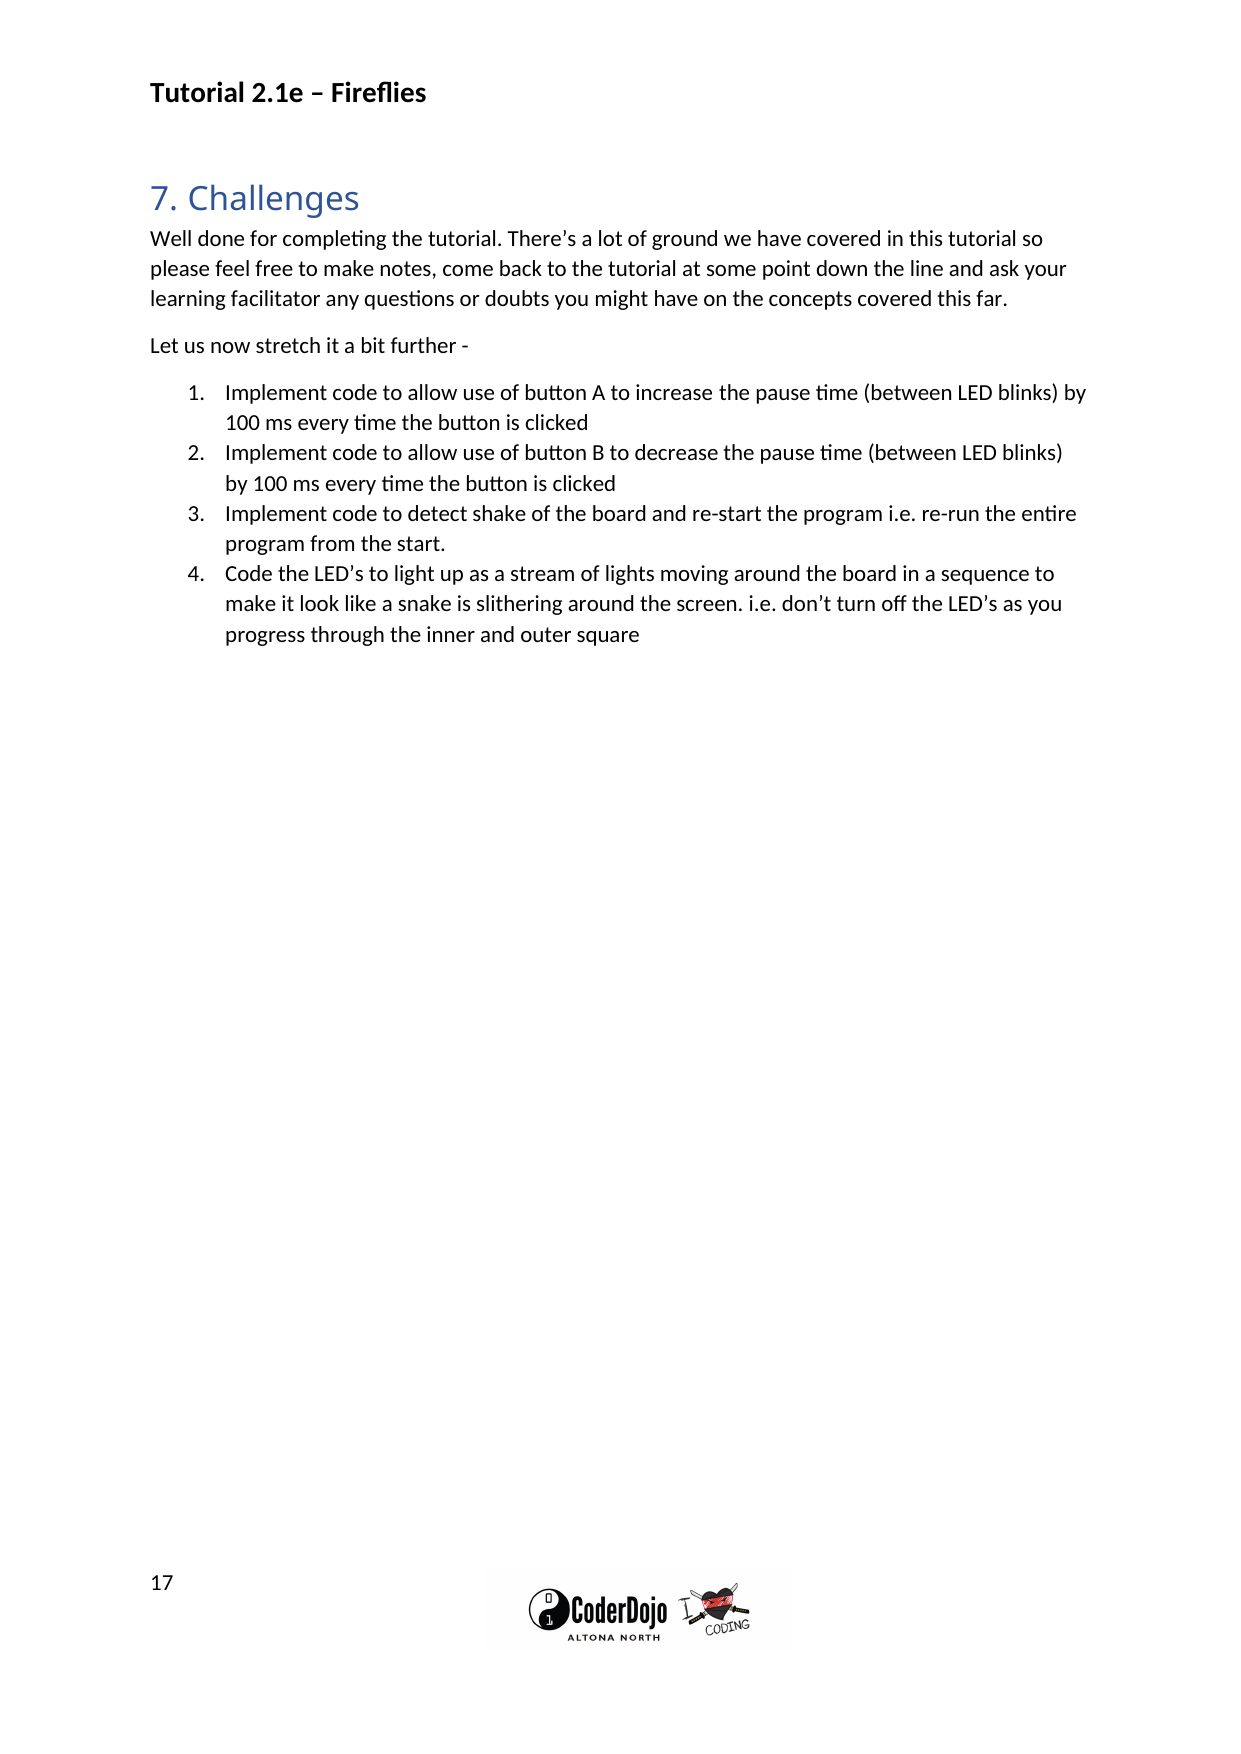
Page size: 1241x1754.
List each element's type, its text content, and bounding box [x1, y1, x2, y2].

text Well done for completing the tutorial. There’s a lot of ground we have covered in this tutorial so please feel free to make notes, come back to the tutorial at some point down the line and ask your learning facilitator any questions or doubts you might have on the concepts covered this far. [150, 224, 1090, 312]
text Let us now stretch it a bit further - [150, 331, 1090, 359]
picture [486, 1568, 792, 1653]
list Implement code to allow use of button A to increase the pause time (between LED blinks) by 100 ms every time the button is clicked [187, 378, 1090, 436]
subtitle Challenges [150, 175, 1090, 220]
list Implement code to detect shake of the board and re-start the program i.e. re-run the entire program from the start. [187, 499, 1090, 557]
list Implement code to allow use of button B to decrease the pause time (between LED blinks) by 100 ms every time the button is clicked [187, 438, 1090, 497]
list Code the LED’s to light up as a stream of lights moving around the board in a sequence to make it look like a snake is slithering around the screen. i.e. don’t turn off the LED’s as you progress through the inner and outer square [187, 559, 1090, 648]
